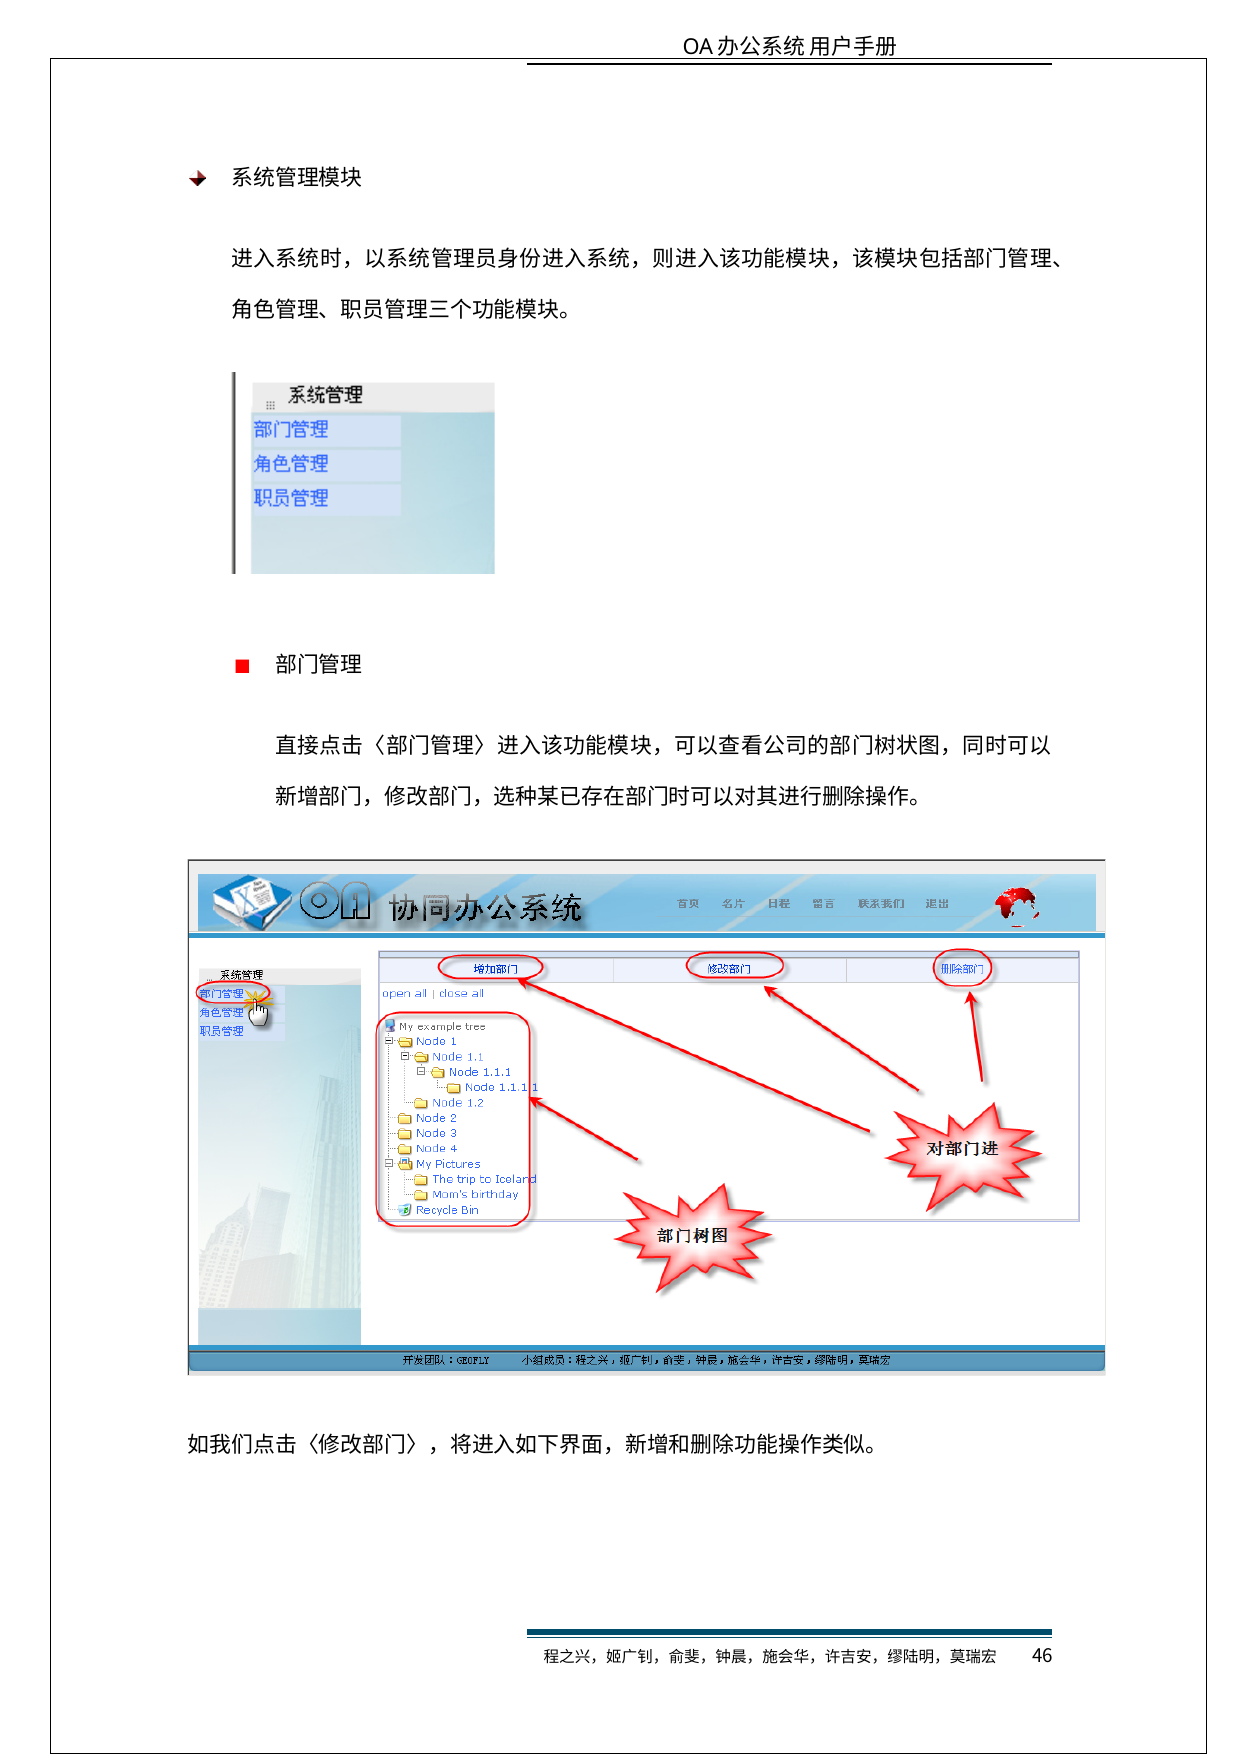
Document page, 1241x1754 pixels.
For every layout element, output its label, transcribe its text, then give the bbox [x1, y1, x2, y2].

picture [232, 656, 249, 673]
text 直接点击〈部门管理〉进入该功能模块，可以查看公司的部门树状图，同时可以新增部门，修改部门，选种某已存在部门时可以对其进行删除操作。 [275, 728, 1052, 811]
list 部门管理 [231, 647, 1052, 679]
text 如我们点击〈修改部门〉，将进入如下界面，新增和删除功能操作类似。 [187, 1426, 1052, 1459]
list 进入系统时，以系统管理员身份进入系统，则进入该功能模块，该模块包括部门管理、角色管理、职员管理三个功能模块。 [231, 241, 1052, 324]
picture [188, 169, 206, 186]
list 系统管理模块 [187, 160, 1052, 192]
picture [187, 859, 1106, 1376]
picture [231, 372, 495, 574]
